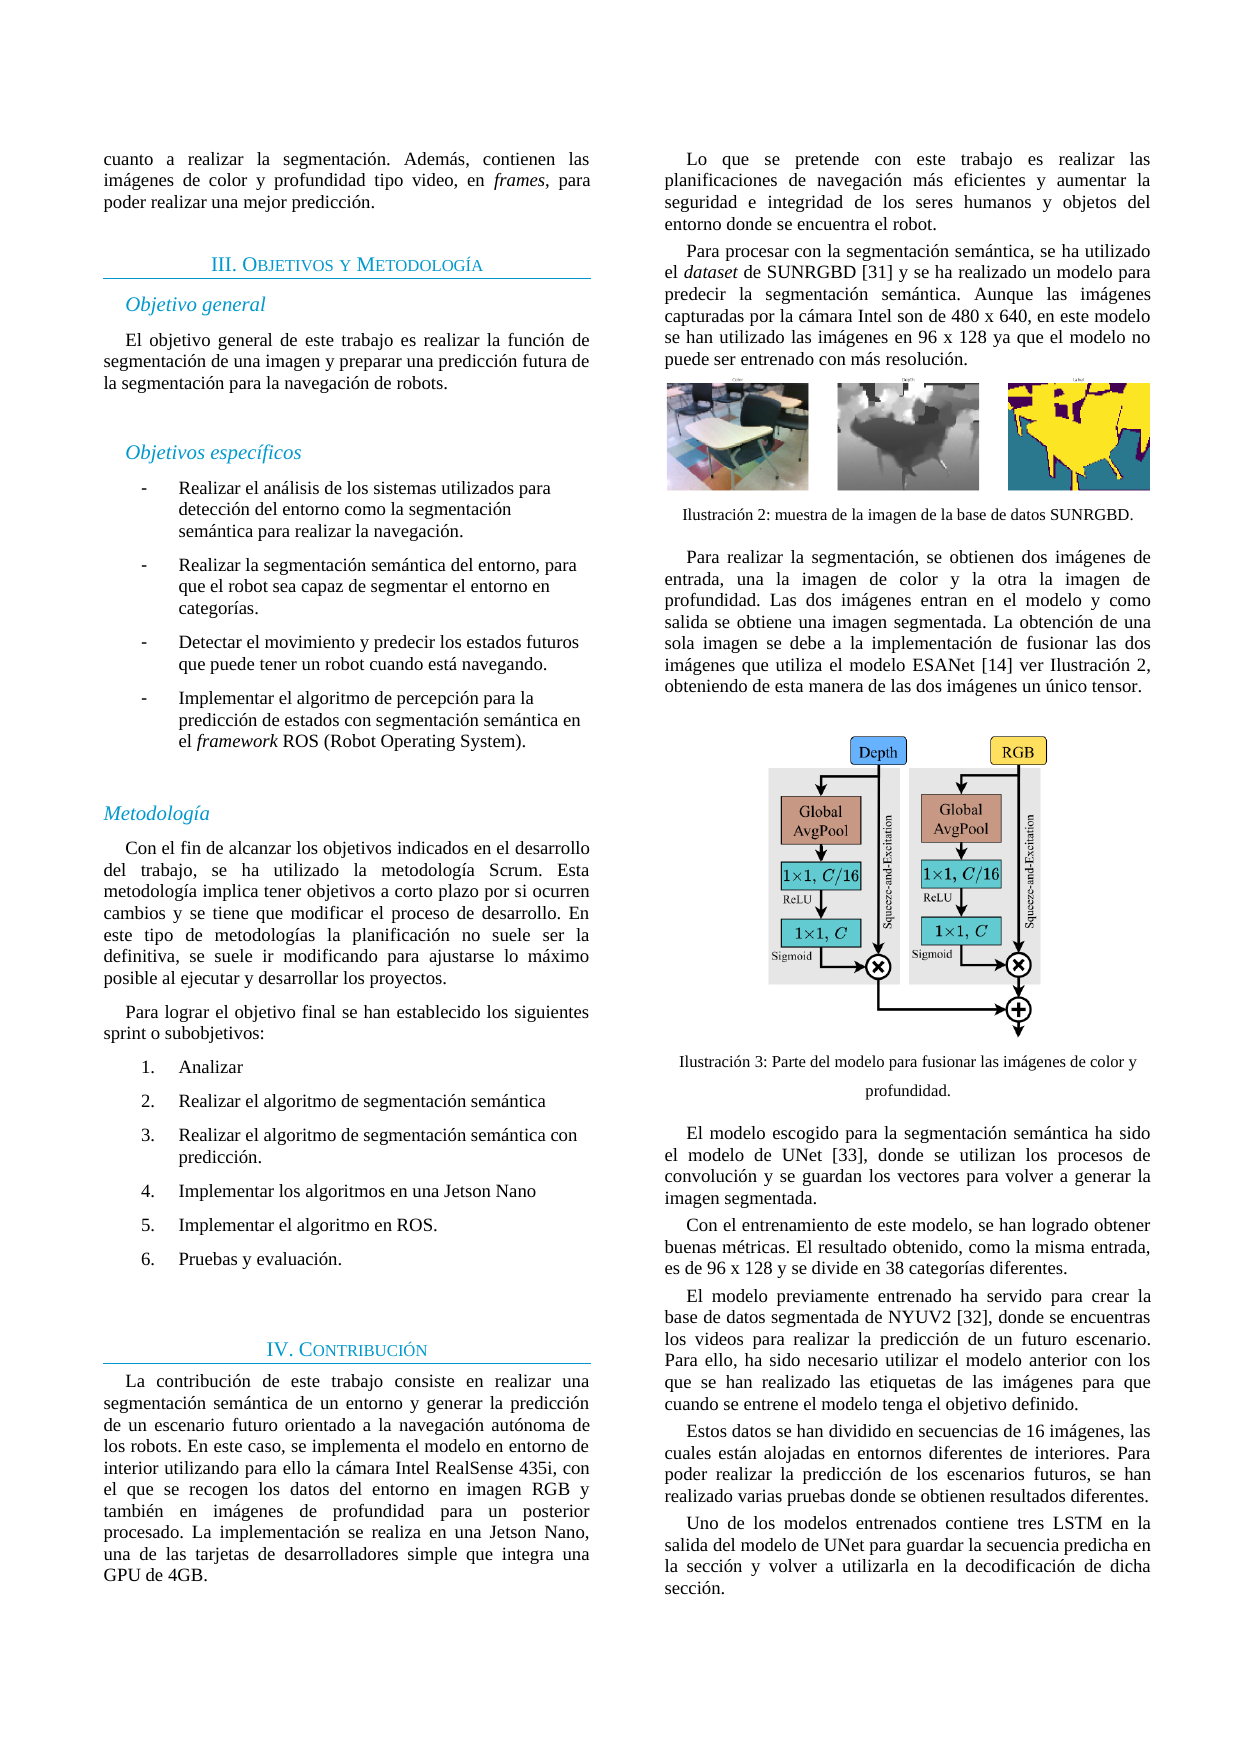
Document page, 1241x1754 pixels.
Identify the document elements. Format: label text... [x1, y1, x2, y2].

text III. Objetivos y Metodología [103, 252, 591, 278]
text Ilustración 3: Parte del modelo para fusionar las imágenes de color y profundidad. [664, 1052, 1152, 1100]
list Pruebas y evaluación. [141, 1248, 591, 1270]
text Uno de los modelos entrenados contiene tres LSTM en la salida del modelo de UNet para guardar la secuencia predicha en la sección y volver a utilizarla en la decodificación de dicha sección. [664, 1512, 1152, 1598]
list Realizar el análisis de los sistemas utilizados para detección del entorno como la segmentación semántica para realizar la navegación. [141, 476, 591, 541]
text Con el entrenamiento de este modelo, se han logrado obtener buenas métricas. El resultado obtenido, como la misma entrada, es de 96 x 128 y se divide en 38 categorías diferentes. [664, 1214, 1152, 1279]
list Realizar el algoritmo de segmentación semántica con predicción. [141, 1124, 591, 1167]
text El objetivo general de este trabajo es realizar la función de segmentación de una imagen y preparar una predicción futura de la segmentación para la navegación de robots. [103, 329, 591, 393]
list Analizar [141, 1056, 591, 1078]
text Objetivos específicos [103, 440, 591, 464]
text La contribución de este trabajo consiste en realizar una segmentación semántica de un entorno y generar la predicción de un escenario futuro orientado a la navegación autónoma de los robots. En este caso, se implementa el modelo en entorno de interior utilizando para ello la cámara Intel RealSense 435i, con el que se recogen los datos del entorno en imagen RGB y también en imágenes de profundidad para un posterior procesado. La implementación se realiza en una Jetson Nano, una de las tarjetas de desarrolladores simple que integra una GPU de 4GB. [103, 1370, 591, 1586]
picture [664, 375, 1152, 493]
text Para realizar la segmentación, se obtienen dos imágenes de entrada, una la imagen de color y la otra la imagen de profundidad. Las dos imágenes entran en el modelo y como salida se obtiene una imagen segmentada. La obtención de una sola imagen se debe a la implementación de fusionar las dos imágenes que utiliza el modelo ESANet [14] ver Ilustración 2, obteniendo de esta manera de las dos imágenes un único tensor. [664, 546, 1152, 697]
picture [332, 1345, 340, 1351]
text Para lograr el objetivo final se han establecido los siguientes sprint o subobjetivos: [103, 1001, 591, 1044]
picture [381, 1345, 386, 1356]
list Implementar el algoritmo de percepción para la predicción de estados con segmentación semántica en el framework ROS (Robot Operating System). [141, 687, 591, 752]
text Para procesar con la segmentación semántica, se ha utilizado el dataset de SUNRGBD [31] y se ha realizado un modelo para predecir la segmentación semántica. Aunque las imágenes capturadas por la cámara Intel son de 480 x 640, en este modelo se han utilizado las imágenes en 96 x 128 ya que el modelo no puede ser entrenado con más resolución. [664, 240, 1152, 369]
list Implementar los algoritmos en una Jetson Nano [141, 1180, 591, 1202]
list Realizar la segmentación semántica del entorno, para que el robot sea capaz de segmentar el entorno en categorías. [141, 554, 591, 618]
list Detectar el movimiento y predecir los estados futuros que puede tener un robot cuando está navegando. [141, 631, 591, 674]
picture [766, 730, 1050, 1040]
text El modelo escogido para la segmentación semántica ha sido el modelo de UNet [33], donde se utilizan los procesos de convolución y se guardan los vectores para volver a generar la imagen segmentada. [664, 1122, 1152, 1208]
text Estos datos se han dividido en secuencias de 16 imágenes, las cuales están alojadas en entornos diferentes de interiores. Para poder realizar la predicción de los escenarios futuros, se han realizado varias pruebas donde se obtienen resultados diferentes. [664, 1420, 1152, 1506]
picture [324, 1345, 328, 1356]
list Implementar el algoritmo en ROS. [141, 1214, 591, 1236]
picture [112, 808, 117, 816]
list Realizar el algoritmo de segmentación semántica [141, 1090, 591, 1112]
text Ilustración 2: muestra de la imagen de la base de datos SUNRGBD. [664, 505, 1152, 524]
text Metodología [103, 801, 591, 825]
text Con el fin de alcanzar los objetivos indicados en el desarrollo del trabajo, se ha utilizado la metodología Scrum. Esta metodología implica tener objetivos a corto plazo por si ocurren cambios y se tiene que modificar el proceso de desarrollo. En este tipo de metodologías la planificación no suele ser la definitiva, se suele ir modificando para ajustarse lo máximo posible al ejecutar y desarrollar los proyectos. [103, 837, 591, 988]
text El modelo previamente entrenado ha servido para crear la base de datos segmentada de NYUV2 [32], donde se encuentras los videos para realizar la predicción de un futuro escenario. Para ello, ha sido necesario utilizar el modelo anterior con los que se han realizado las etiquetas de las imágenes para que cuando se entrene el modelo tenga el objetivo definido. [664, 1285, 1152, 1414]
picture [472, 261, 478, 271]
text Lo que se pretende con este trabajo es realizar las planificaciones de navegación más eficientes y aumentar la seguridad e integridad de los seres humanos y objetos del entorno donde se encuentra el robot. [664, 148, 1152, 234]
picture [257, 260, 265, 269]
text Objetivo general [103, 292, 591, 316]
picture [407, 260, 417, 269]
text IV. Contribución [103, 1337, 591, 1363]
picture [415, 1345, 419, 1356]
